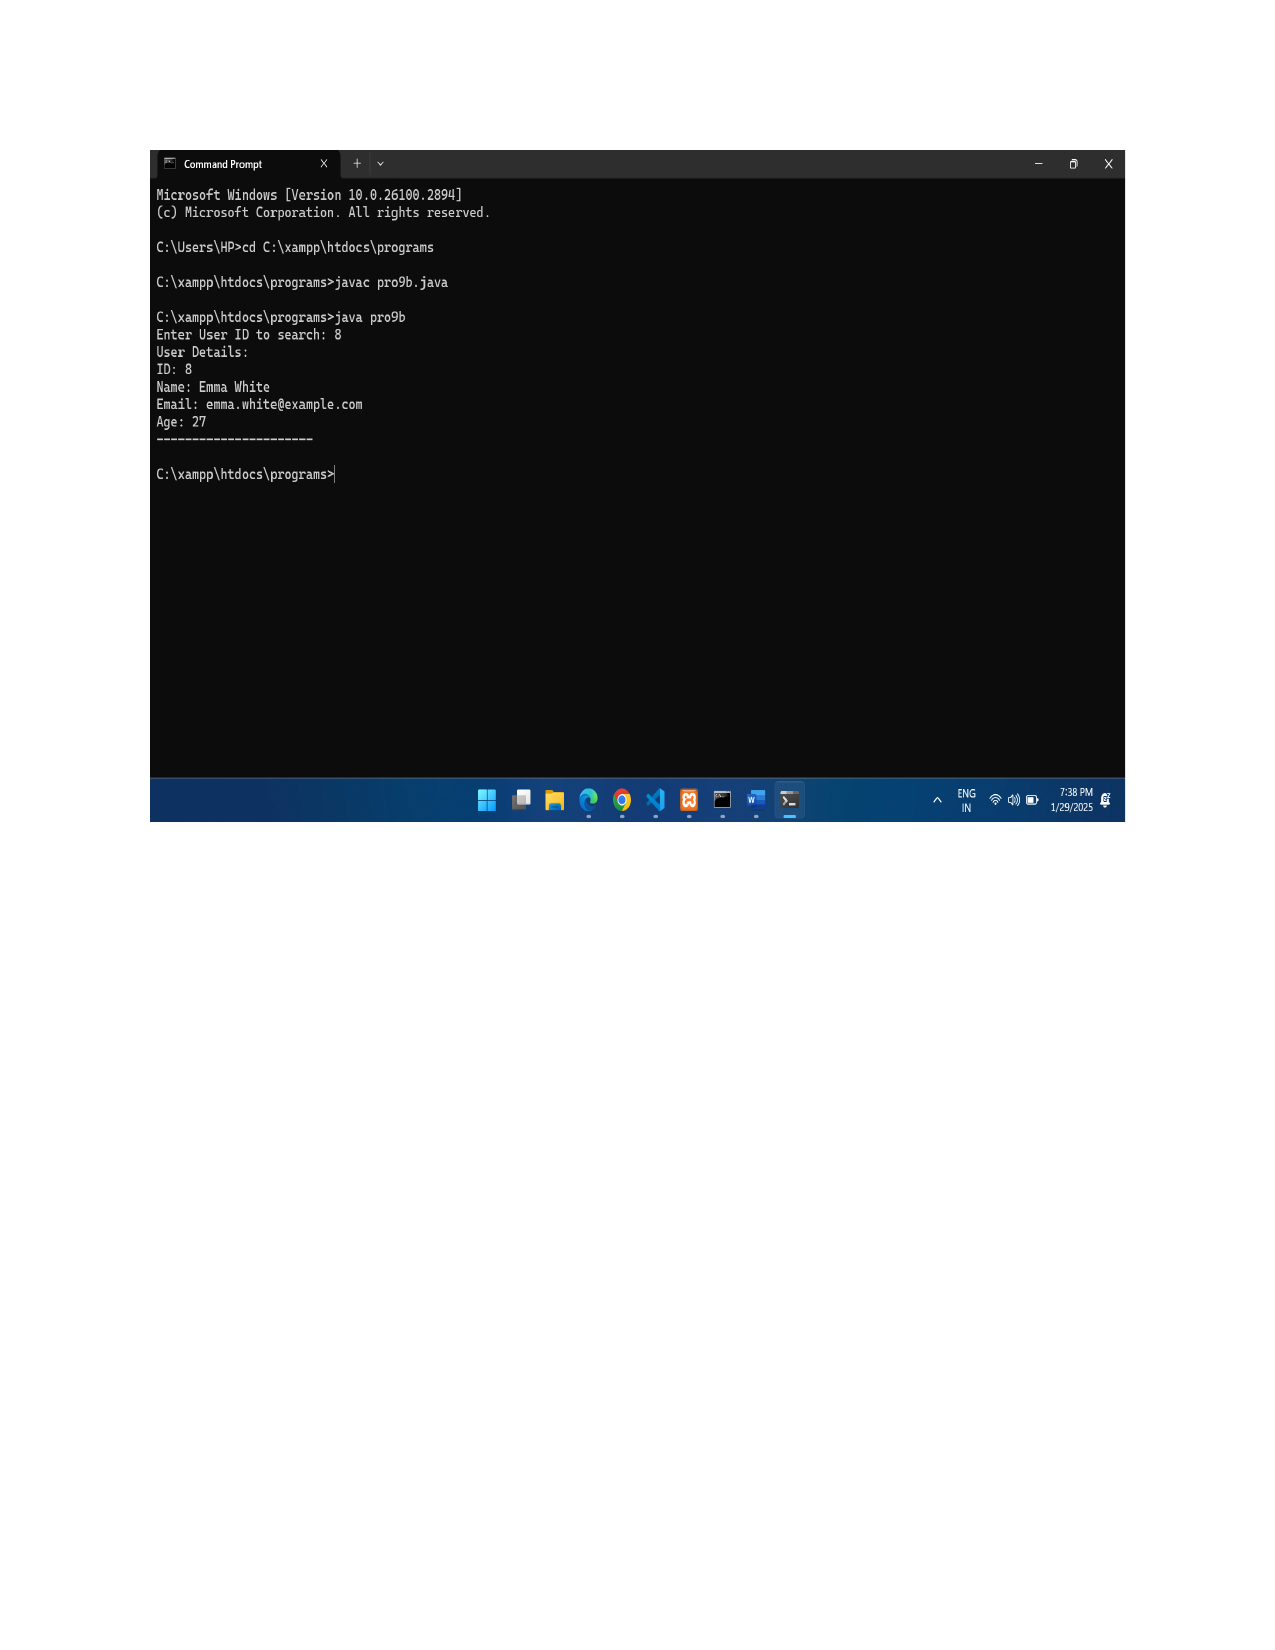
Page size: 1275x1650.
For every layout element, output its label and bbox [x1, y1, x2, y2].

picture [150, 150, 1125, 822]
